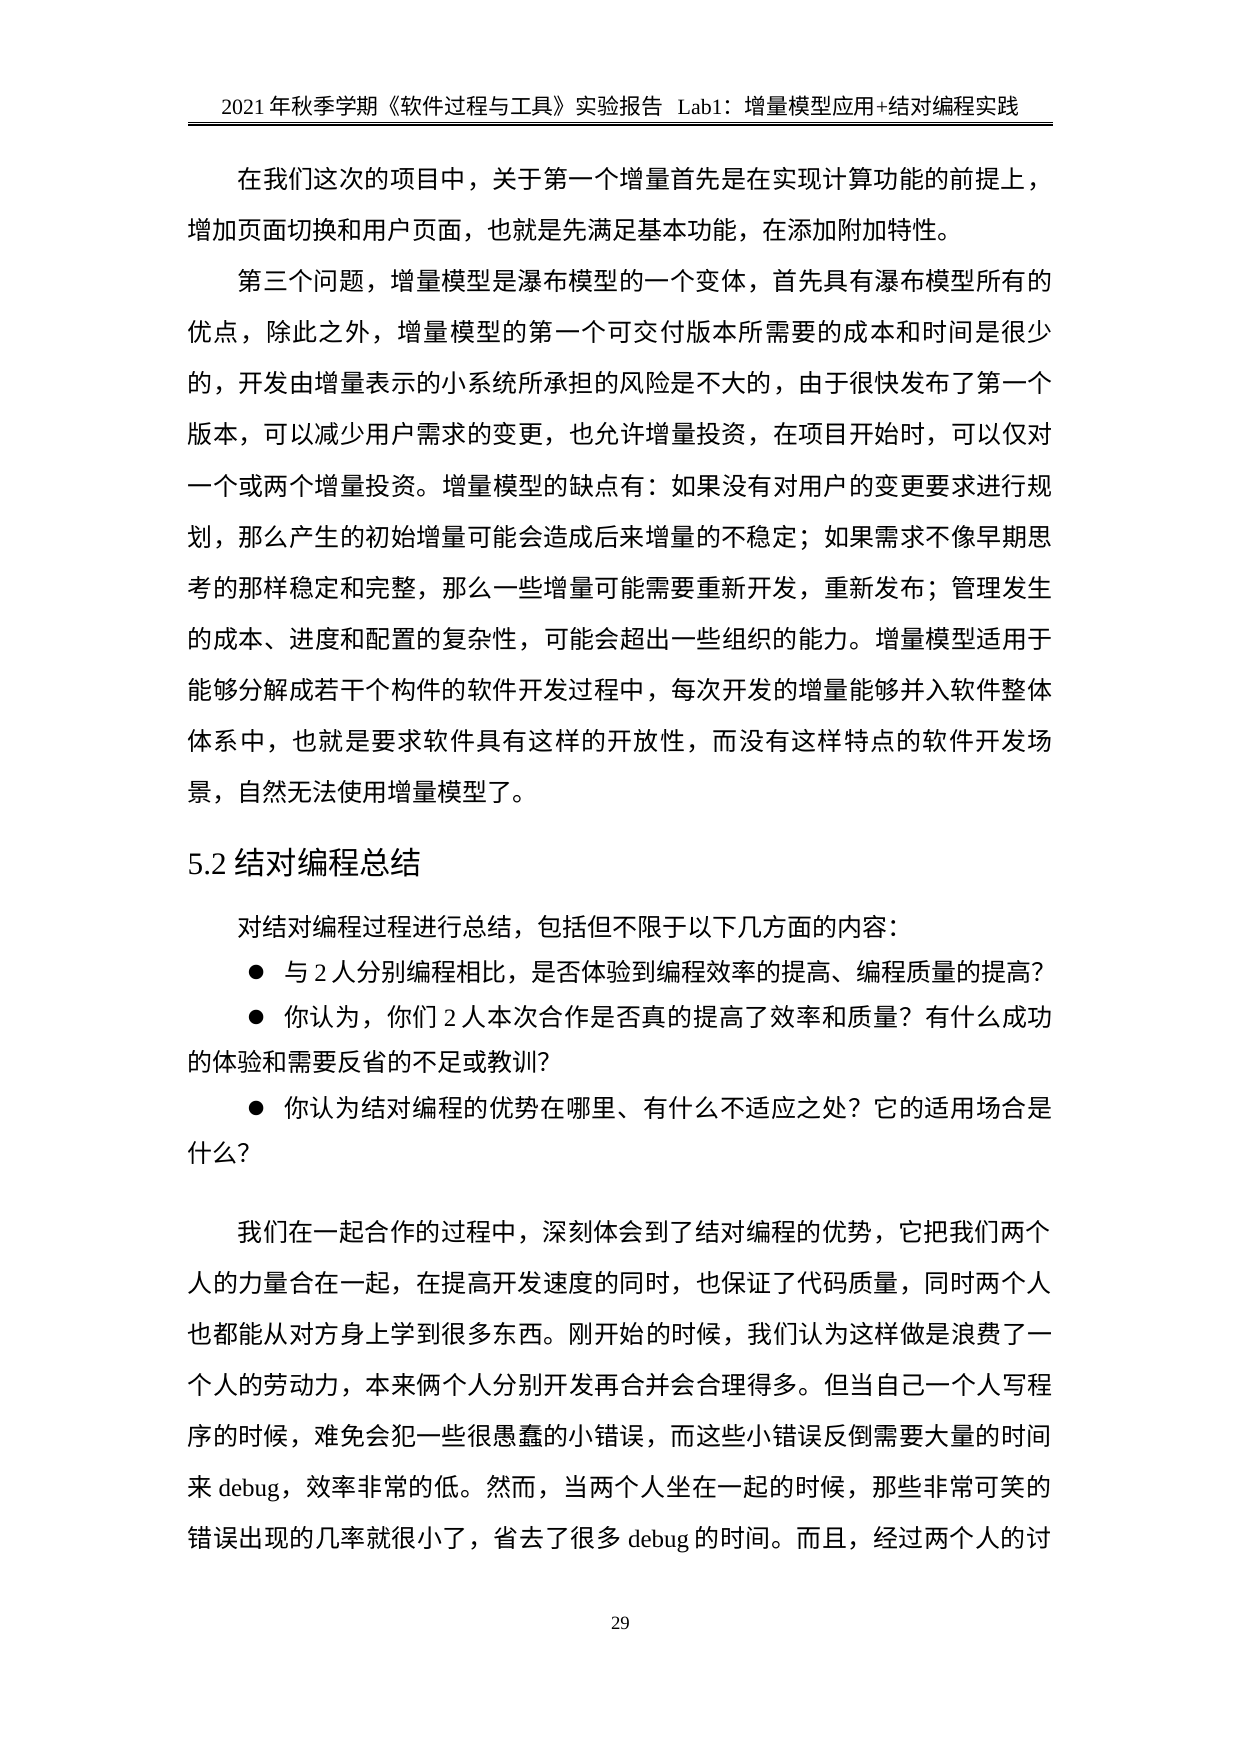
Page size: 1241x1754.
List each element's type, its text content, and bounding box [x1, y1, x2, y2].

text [187, 1215, 1053, 1555]
text 第三个问题，增量模型是瀑布模型的一个变体，首先具有瀑布模型所有的优点，除此之外，增量模型的第一个可交付版本所需要的成本和时间是很少的，开发由增量表示的小系统所承担的风险是不大的，由于很快发布了第一个版本，可以减少用户需求的变更，也允许增量投资，在项目开始时，可以仅对一个或两个增量投资。增量模型的缺点有：如果没有对用户的变更要求进行规划，那么产生的初始增量可能会造成后来增量的不稳定；如果需求不像早期思考的那样稳定和完整，那么一些增量可能需要重新开发，重新发布；管理发生的成本、进度和配置的复杂性，可能会超出一些组织的能力。增量模型适用于能够分解成若干个构件的软件开发过程中，每次开发的增量能够并入软件整体体系中，也就是要求软件具有这样的开放性，而没有这样特点的软件开发场景，自然无法使用增量模型了。 [187, 264, 1053, 808]
subtitle 结对编程总结 [187, 838, 1053, 883]
list 与2人分别编程相比，是否体验到编程效率的提高、编程质量的提高？ [187, 952, 1053, 988]
list 你认为，你们2人本次合作是否真的提高了效率和质量？有什么成功的体验和需要反省的不足或教训？ [187, 998, 1053, 1079]
text 对结对编程过程进行总结，包括但不限于以下几方面的内容： [187, 907, 1053, 943]
text 在我们这次的项目中，关于第一个增量首先是在实现计算功能的前提上，增加页面切换和用户页面，也就是先满足基本功能，在添加附加特性。 [187, 162, 1053, 247]
list 你认为结对编程的优势在哪里、有什么不适应之处？它的适用场合是什么？ [187, 1088, 1053, 1170]
